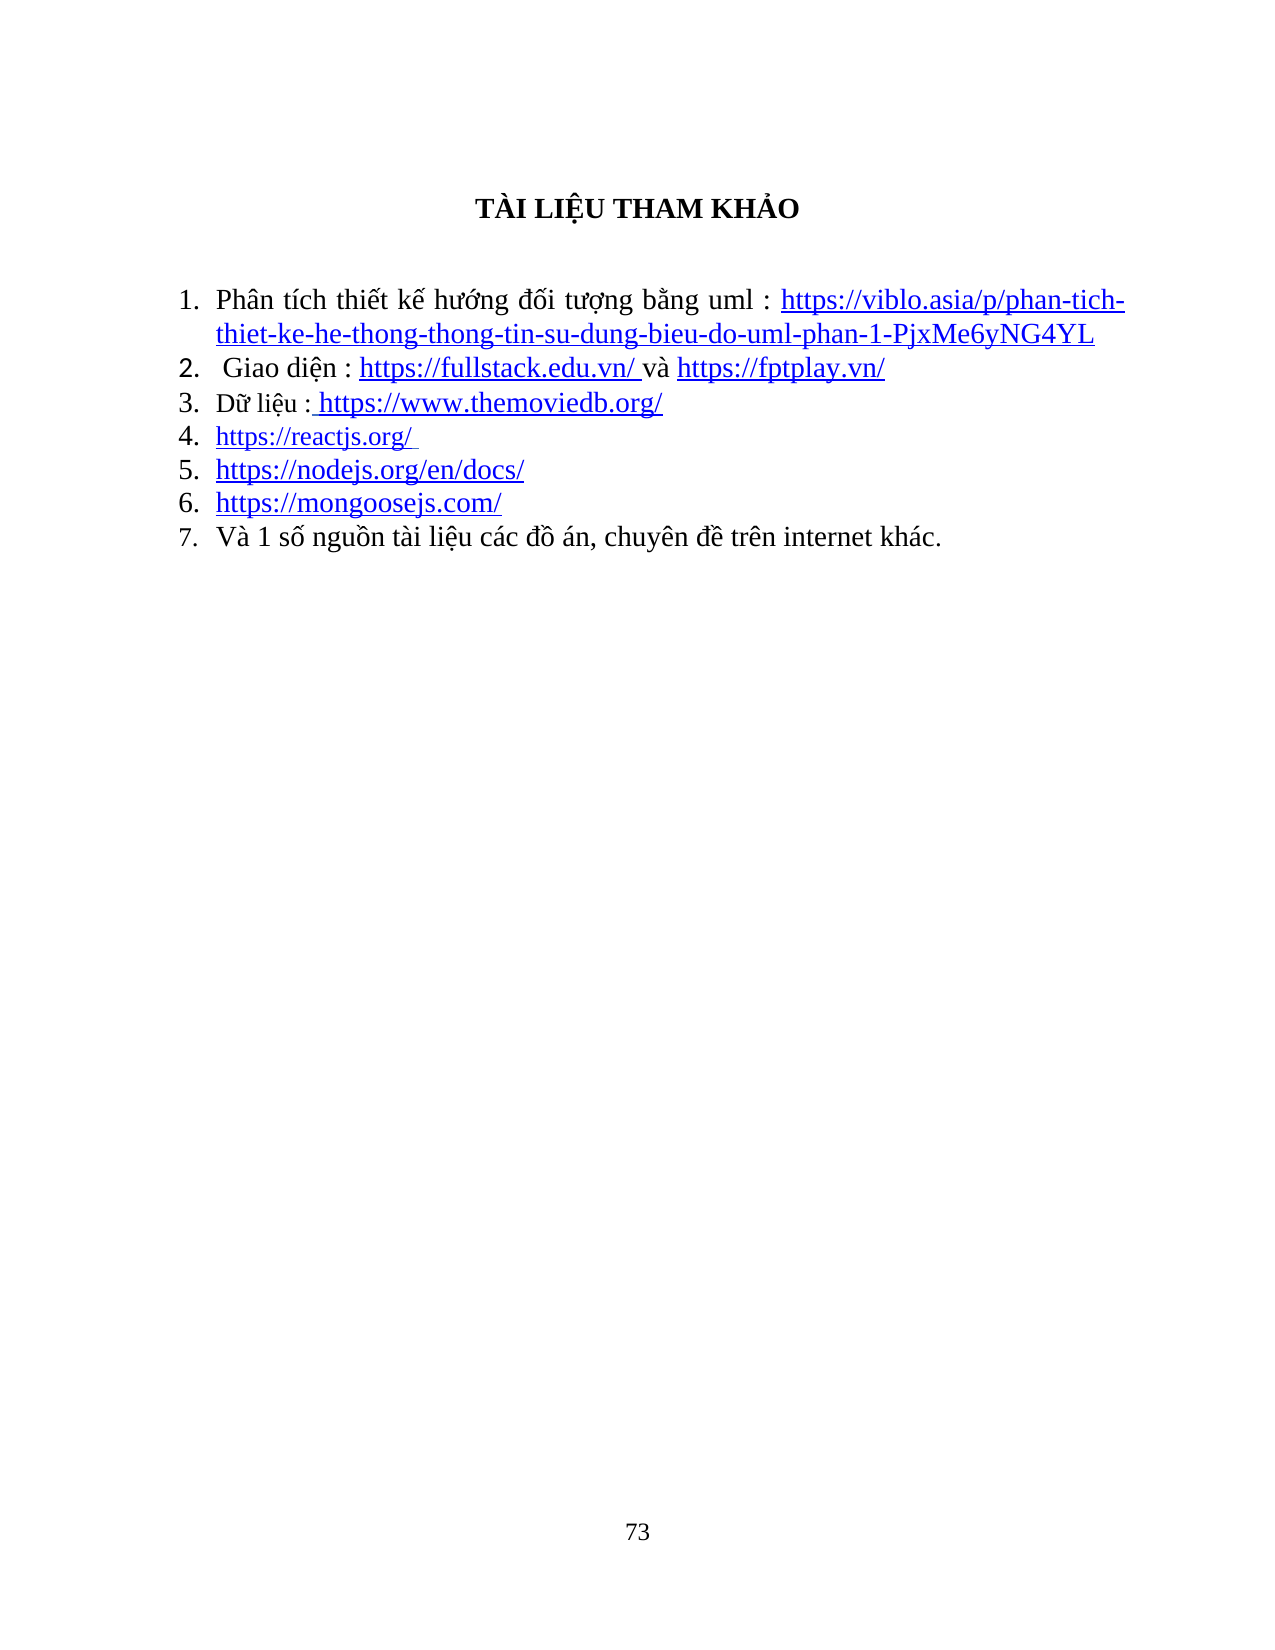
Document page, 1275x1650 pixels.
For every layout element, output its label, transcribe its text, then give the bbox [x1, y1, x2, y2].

list Dữ liệu : https://www.themoviedb.org/ [178, 385, 1125, 418]
subtitle TÀI LIỆU THAM KHẢO [150, 192, 1125, 225]
list https://nodejs.org/en/docs/ [178, 452, 1125, 486]
list https://mongoosejs.com/ [178, 486, 1125, 519]
list Phân tích thiết kế hướng đối tượng bằng uml : https://viblo.asia/p/phan-tich-thiet-ke-he-thong-thong-tin-su-dung-bieu-do-uml-phan-1-PjxMe6yNG4YL [178, 282, 1125, 349]
list https://reactjs.org/ [178, 418, 1125, 452]
list Giao diện : https://fullstack.edu.vn/ và https://fptplay.vn/ [178, 349, 1125, 385]
list Và 1 số nguồn tài liệu các đồ án, chuyên đề trên internet khác. [178, 519, 1125, 553]
